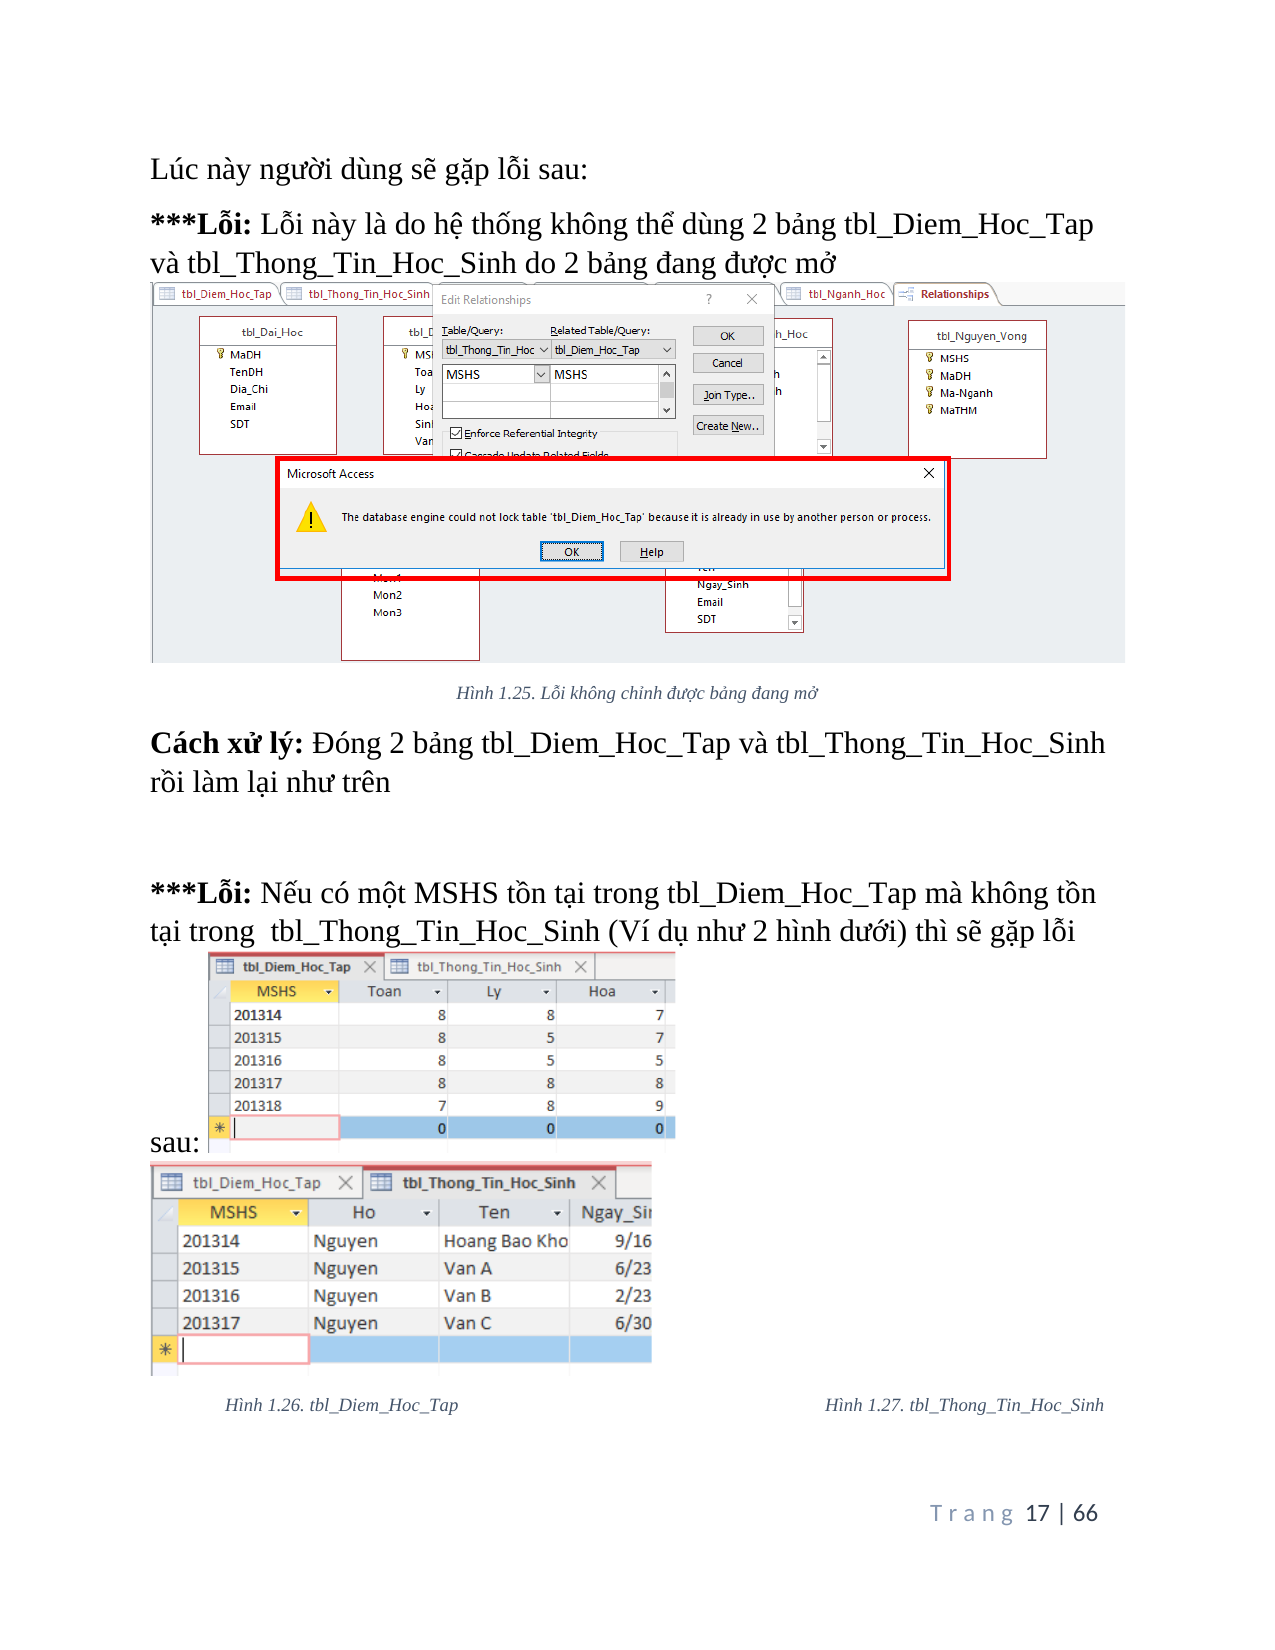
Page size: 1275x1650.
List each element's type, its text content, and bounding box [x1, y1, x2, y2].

picture [208, 951, 676, 1153]
picture [150, 1161, 652, 1376]
text ***Lỗi: Lỗi này là do hệ thống không thể dùng 2 bảng tbl_Diem_Hoc_Tap và tbl_Thong_Tin_Hoc_Sinh do 2 bảng đang được mở [150, 205, 1125, 282]
picture [150, 282, 1125, 663]
text Cách xử lý: Đóng 2 bảng tbl_Diem_Hoc_Tap và tbl_Thong_Tin_Hoc_Sinh rồi làm lại như trên [150, 724, 1125, 799]
text Lúc này người dùng sẽ gặp lỗi sau: [150, 150, 1125, 186]
